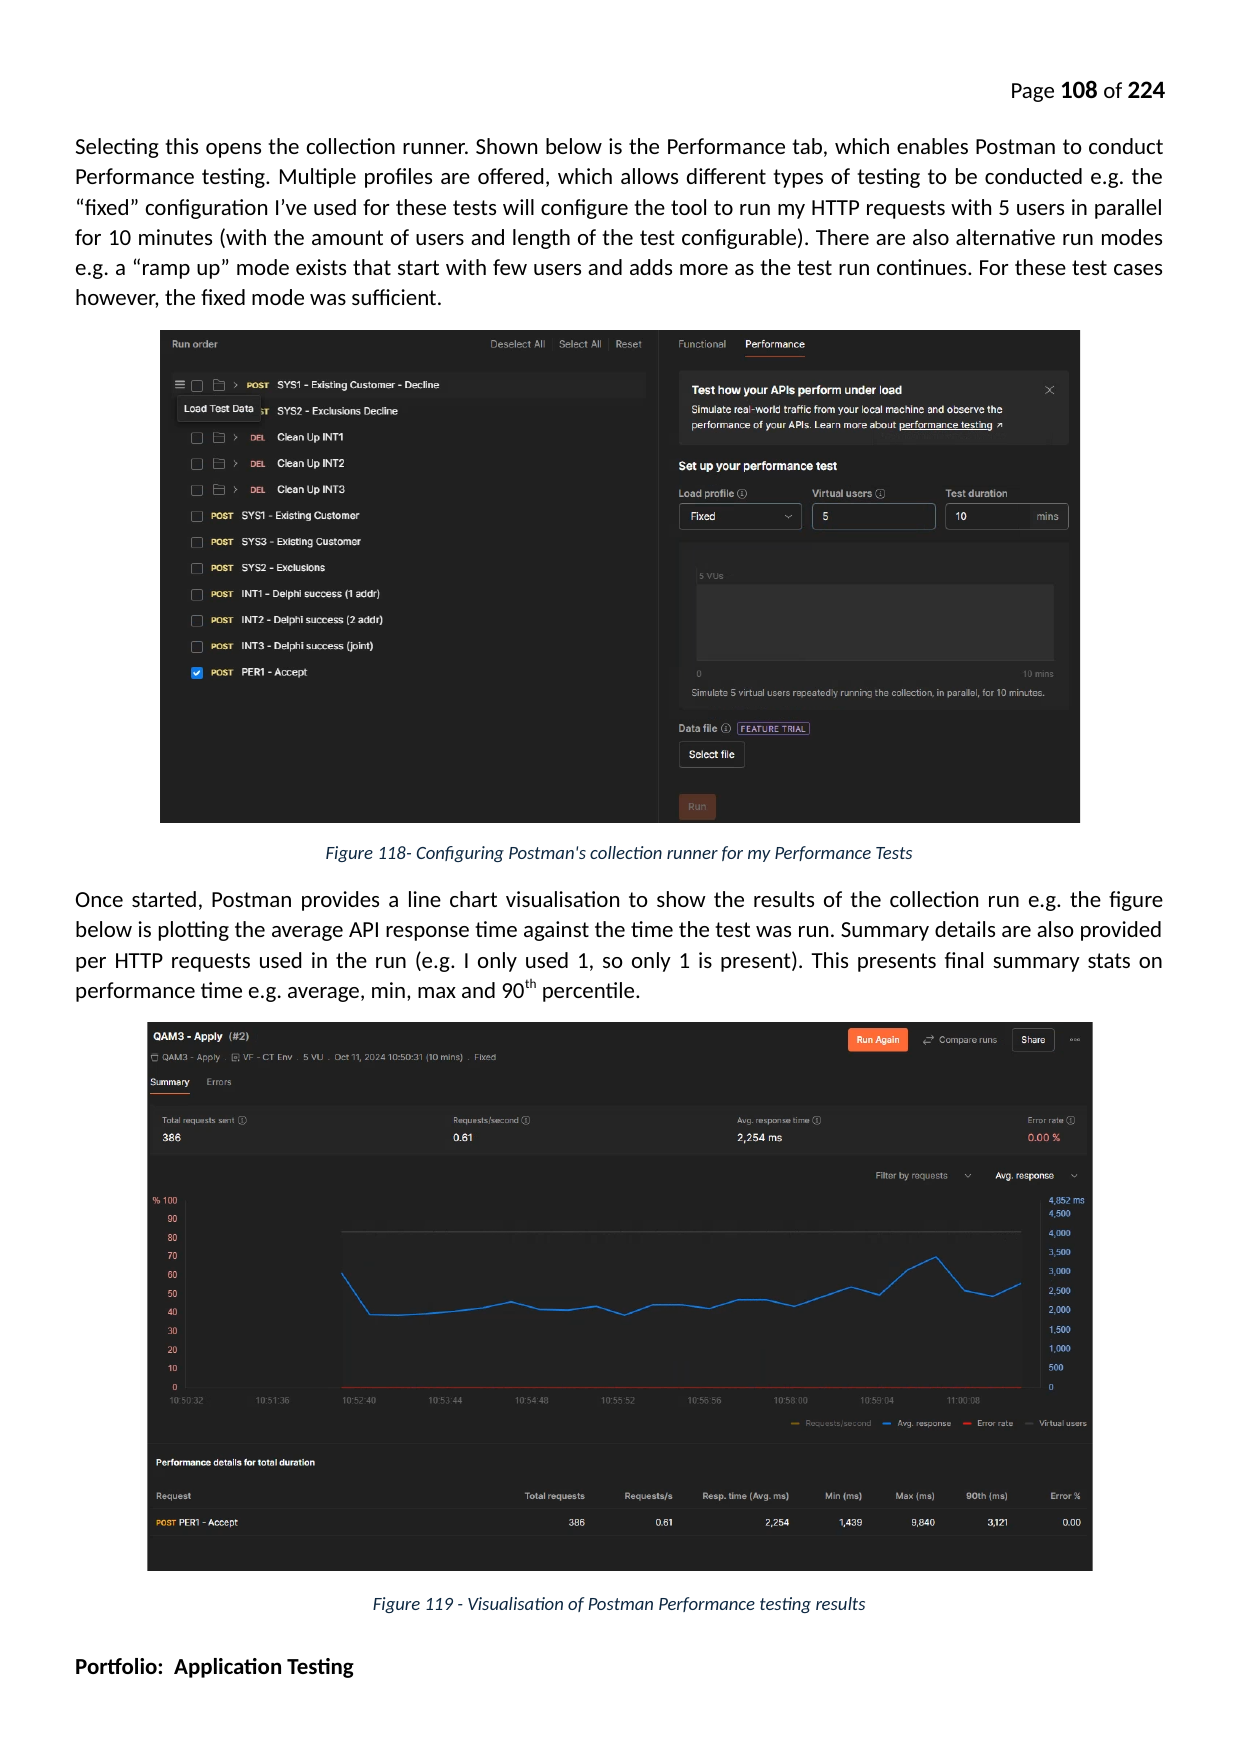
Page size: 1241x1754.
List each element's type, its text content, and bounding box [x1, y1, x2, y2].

text Once started, Postman provides a line chart visualisation to show the results of the collection run e.g. the figure below is plotting the average API response time against the time the test was run. Summary details are also provided per HTTP requests used in the run (e.g. I only used 1, so only 1 is present). This presents final summary stats on performance time e.g. average, min, max and 90th percentile. [75, 885, 1165, 1004]
picture [147, 1022, 1093, 1571]
text Selecting this opens the collection runner. Shown below is the Performance tab, which enables Postman to conduct Performance testing. Multiple profiles are offered, which allows different types of testing to be conducted e.g. the “fixed” configuration I’ve used for these tests will configure the tool to run my HTTP requests with 5 users in parallel for 10 minutes (with the amount of users and length of the test configurable). There are also alternative run modes e.g. a “ramp up” mode exists that start with few users and adds more as the test run continues. For these test cases however, the fixed mode was sufficient. [75, 132, 1165, 311]
picture [160, 330, 1081, 823]
text Figure 119 - Visualisation of Postman Performance testing results [75, 1592, 1165, 1615]
text Figure 118- Configuring Postman's collection runner for my Performance Tests [75, 842, 1165, 864]
